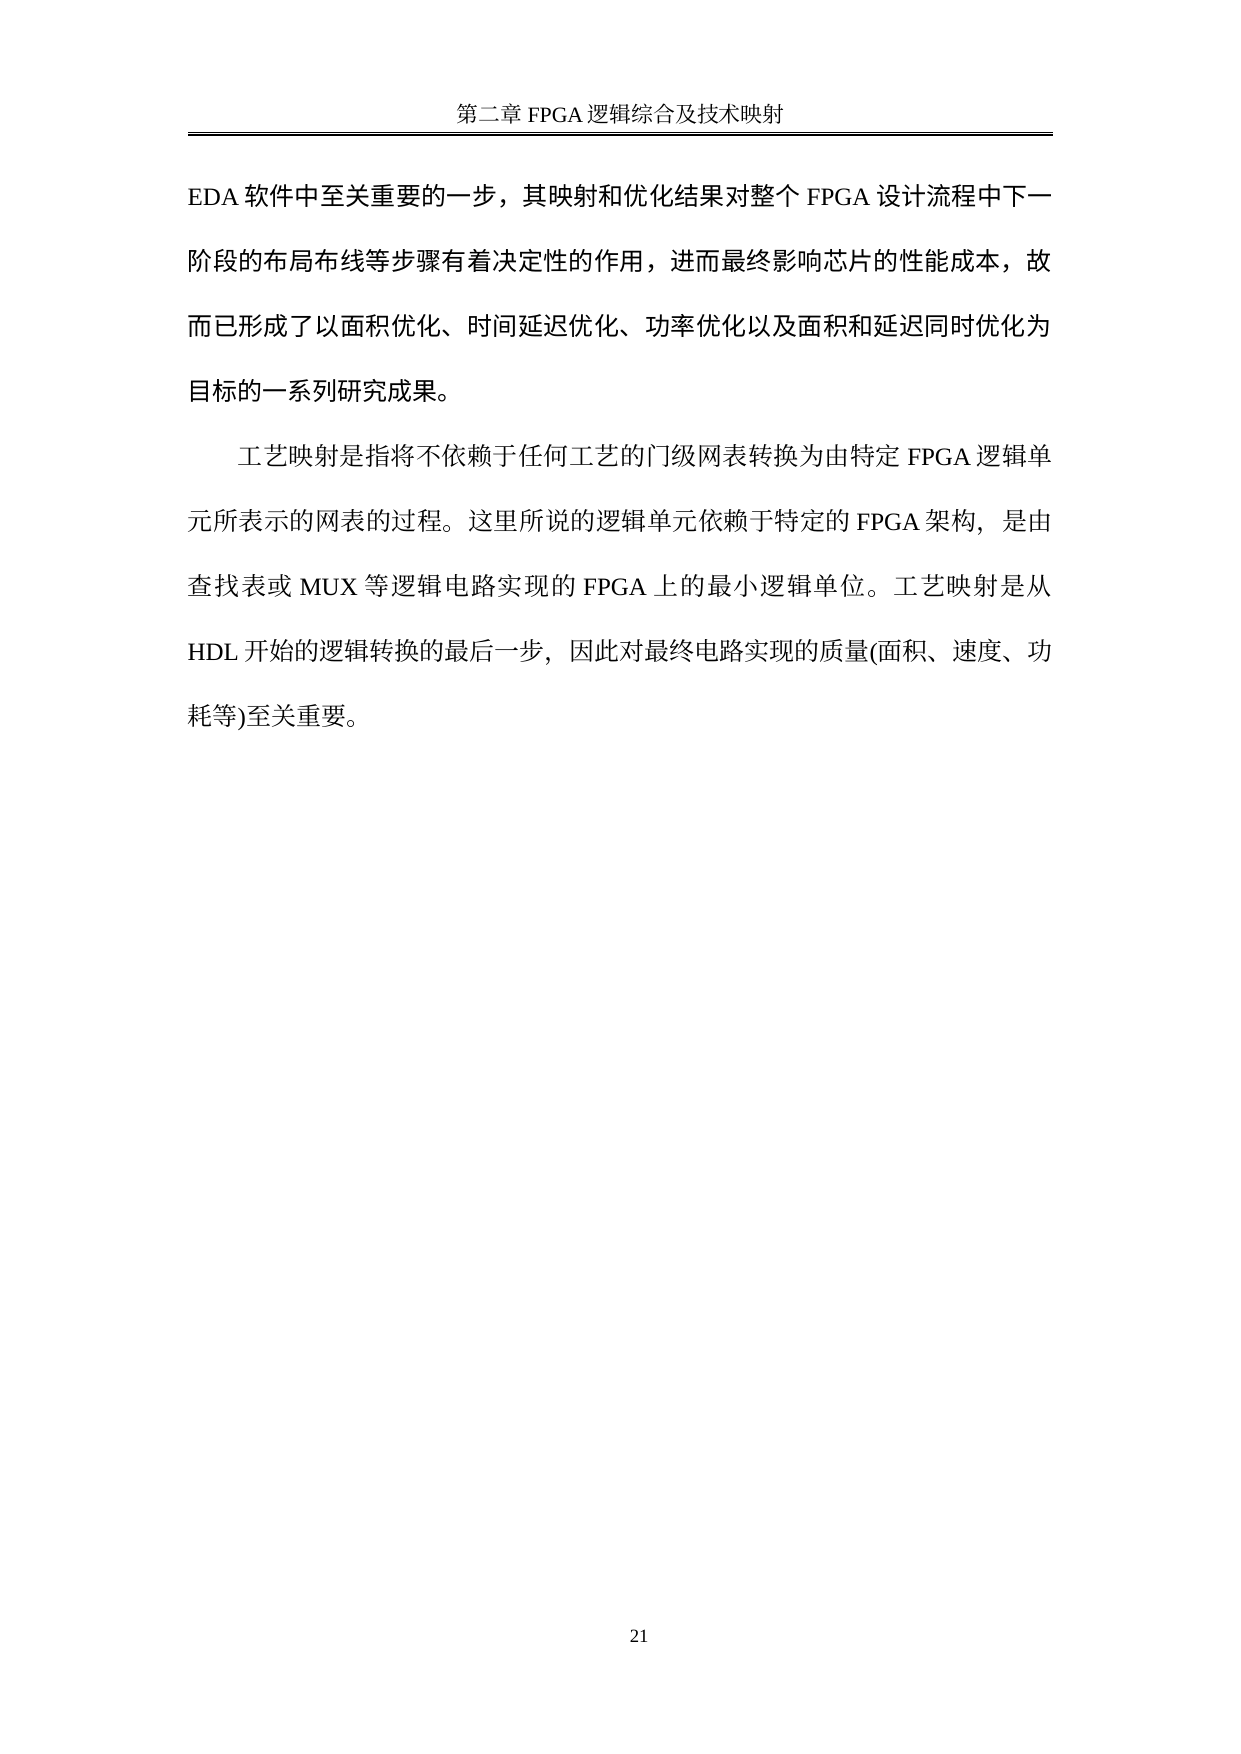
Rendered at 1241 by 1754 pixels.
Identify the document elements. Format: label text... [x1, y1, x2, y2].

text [187, 162, 1053, 422]
text 工艺映射是指将不依赖于任何工艺的门级网表转换为由特定FPGA逻辑单元所表示的网表的过程。这里所说的逻辑单元依赖于特定的FPGA架构，是由查找表或MUX等逻辑电路实现的FPGA上的最小逻辑单位。工艺映射是从HDL开始的逻辑转换的最后一步，因此对最终电路实现的质量(面积、速度、功耗等)至关重要。 [187, 422, 1053, 747]
